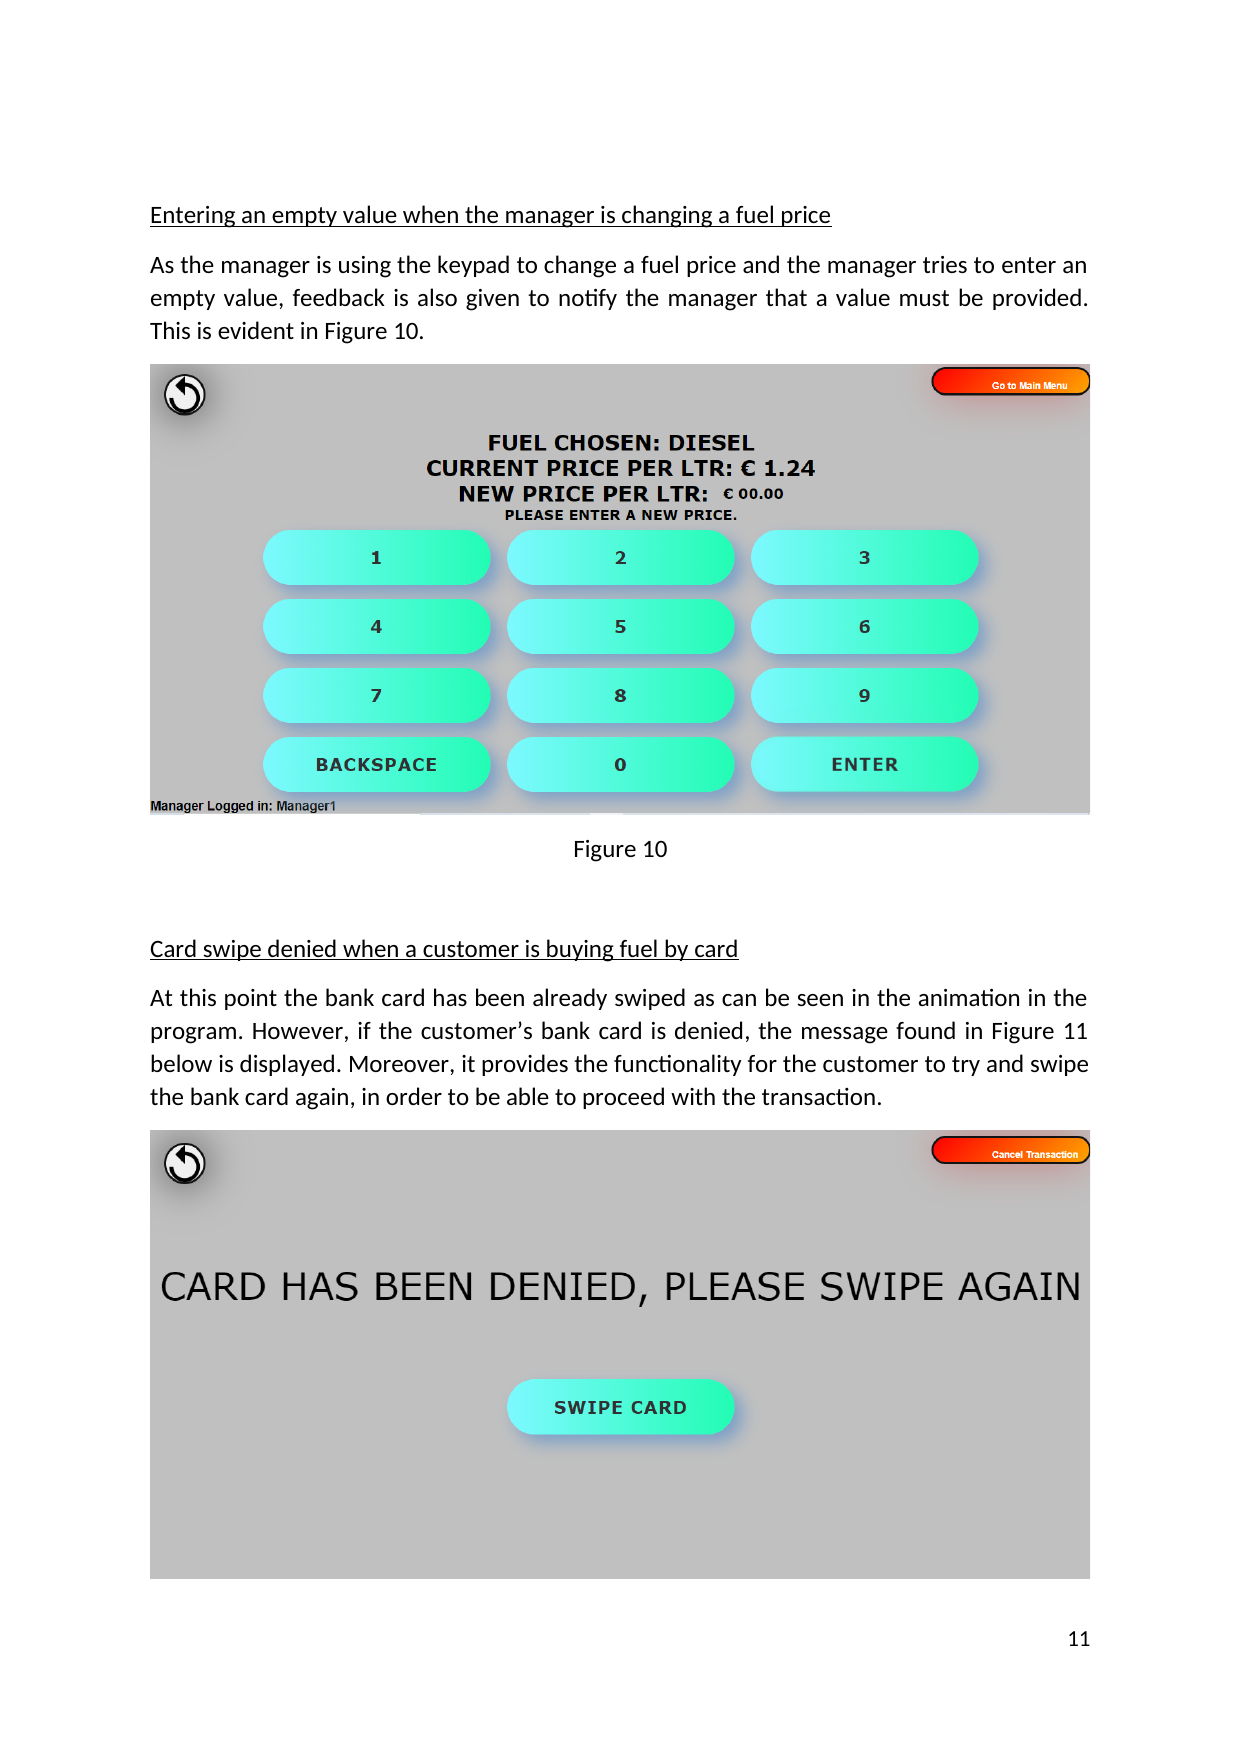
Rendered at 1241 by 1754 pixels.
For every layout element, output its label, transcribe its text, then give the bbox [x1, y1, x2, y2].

picture [150, 364, 1091, 815]
text Card swipe denied when a customer is buying fuel by card [150, 933, 1090, 963]
text As the manager is using the keypad to change a fuel price and the manager tries to enter an empty value, feedback is also given to notify the manager that a value must be provided. This is evident in Figure 10. [150, 249, 1090, 346]
text Entering an empty value when the manager is changing a fuel price [150, 199, 1090, 230]
text At this point the bank card has been already swiped as can be seen in the animation in the program. However, if the customer’s bank card is denied, the message found in Figure 11 below is displayed. Moreover, it provides the functionality for the customer to try and swipe the bank card again, in order to be able to proceed with the transaction. [150, 982, 1090, 1112]
text Figure 10 [150, 833, 1090, 864]
picture [150, 1130, 1091, 1579]
